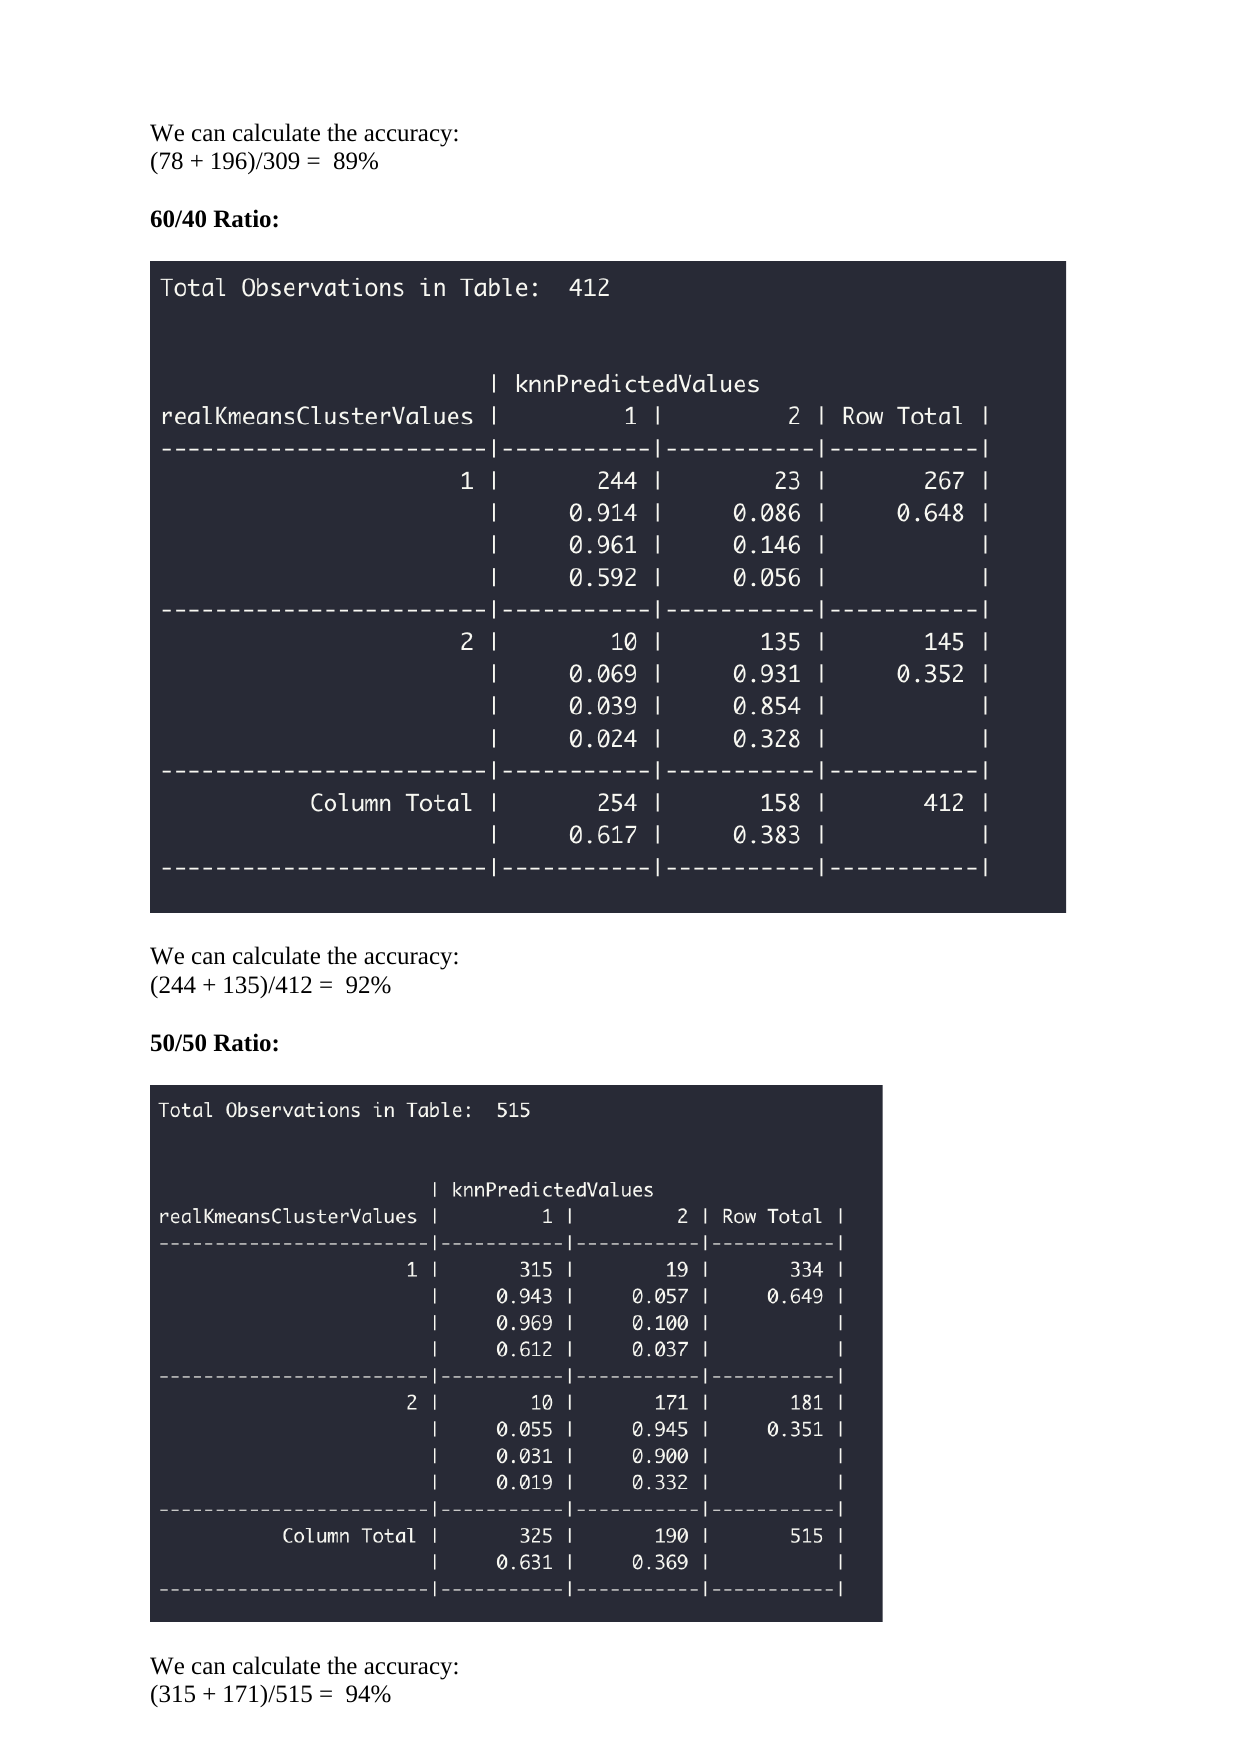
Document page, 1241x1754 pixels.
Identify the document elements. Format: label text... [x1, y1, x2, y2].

text (315 + 171)/515 = 94% [150, 1679, 1122, 1708]
text We can calculate the accuracy: [150, 941, 1122, 970]
text (78 + 196)/309 = 89% [150, 146, 1122, 175]
text 60/40 Ratio: [150, 204, 1122, 233]
text We can calculate the accuracy: [150, 1651, 1122, 1679]
picture [150, 1085, 883, 1622]
text 50/50 Ratio: [150, 1028, 1122, 1056]
text (244 + 135)/412 = 92% [150, 970, 1122, 999]
text We can calculate the accuracy: [150, 118, 1122, 146]
picture [150, 261, 1067, 913]
